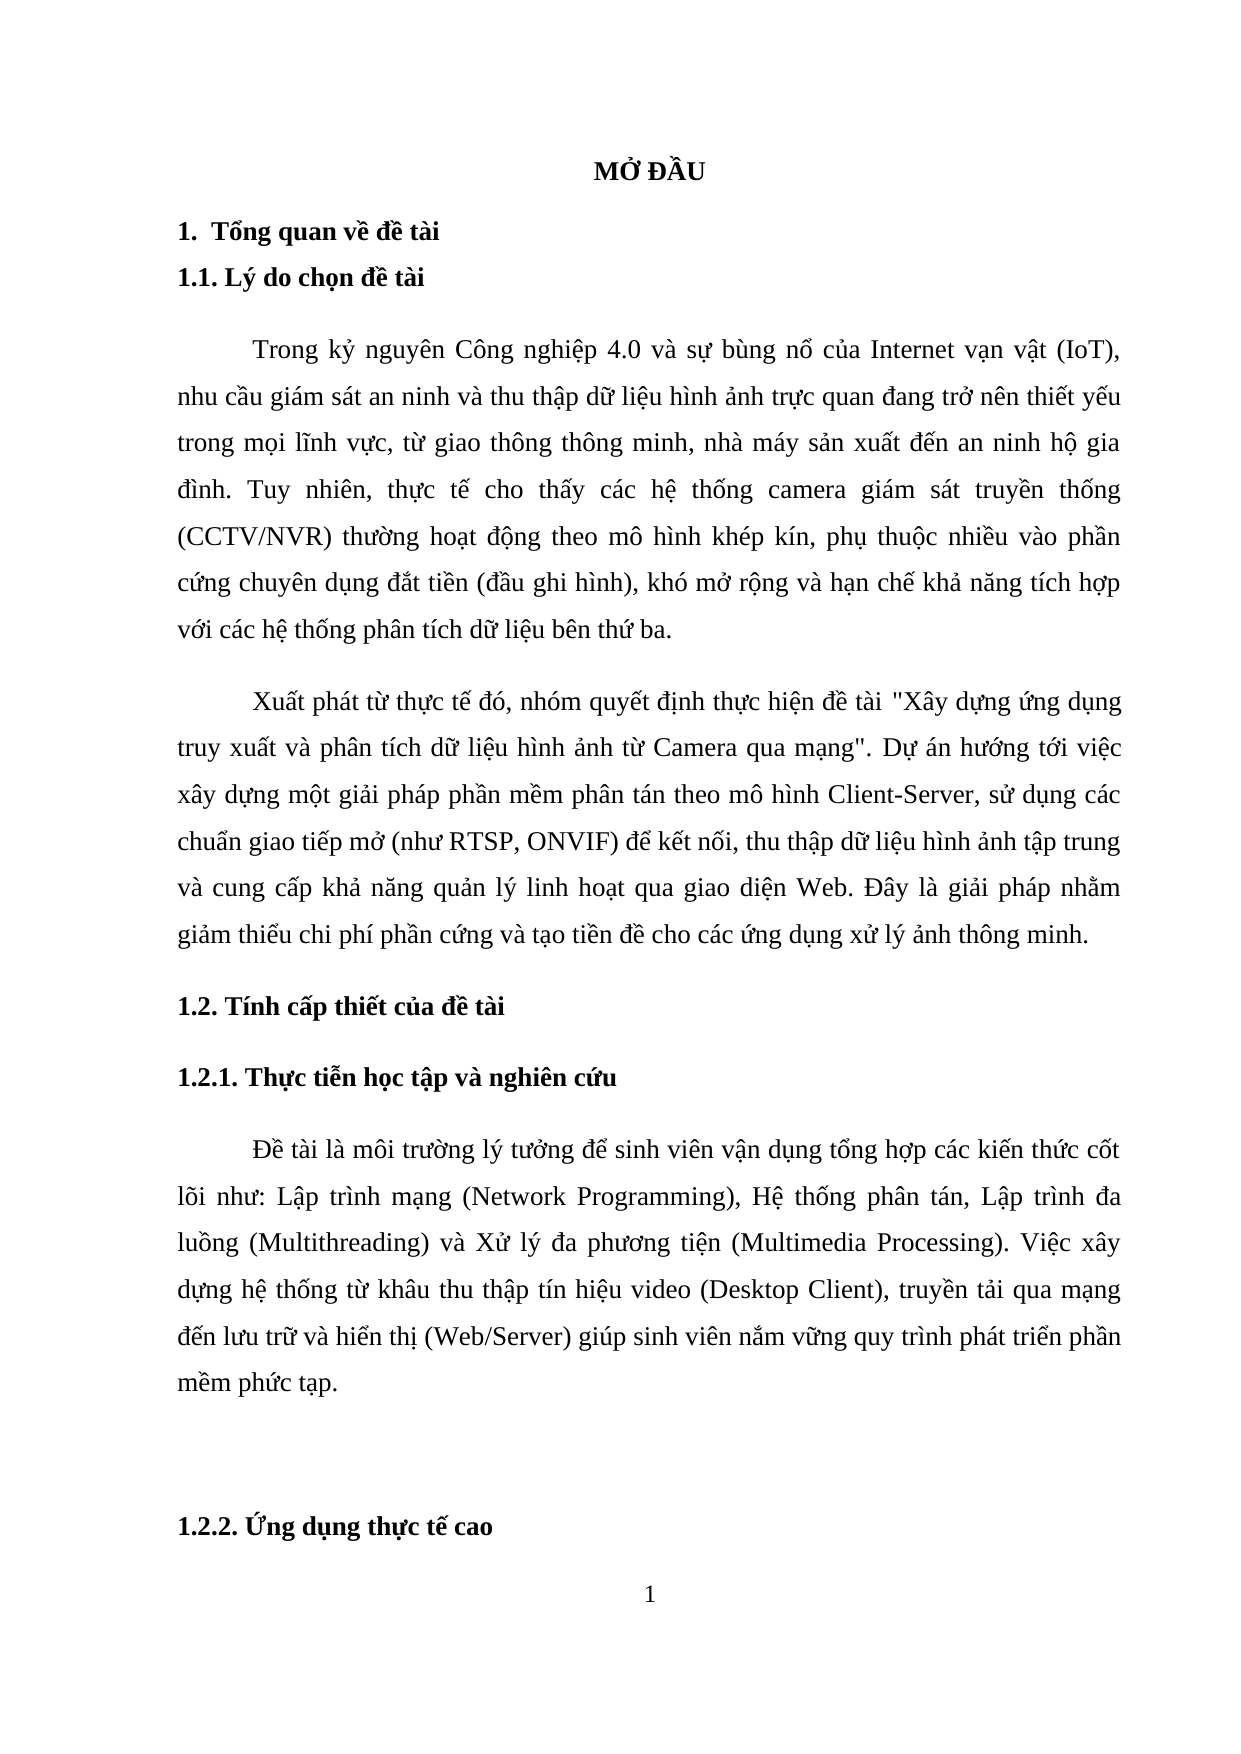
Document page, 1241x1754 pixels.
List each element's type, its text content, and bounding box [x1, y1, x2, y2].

text Đề tài là môi trường lý tưởng để sinh viên vận dụng tổng hợp các kiến thức cốt lõi như: Lập trình mạng (Network Programming), Hệ thống phân tán, Lập trình đa luồng (Multithreading) và Xử lý đa phương tiện (Multimedia Processing). Việc xây dựng hệ thống từ khâu thu thập tín hiệu video (Desktop Client), truyền tải qua mạng đến lưu trữ và hiển thị (Web/Server) giúp sinh viên nắm vững quy trình phát triển phần mềm phức tạp. [177, 1133, 1122, 1397]
text 1. Tổng quan về đề tài [177, 215, 1122, 246]
text 1.2.2. Ứng dụng thực tế cao [177, 1510, 1122, 1541]
text Trong kỷ nguyên Công nghiệp 4.0 và sự bùng nổ của Internet vạn vật (IoT), nhu cầu giám sát an ninh và thu thập dữ liệu hình ảnh trực quan đang trở nên thiết yếu trong mọi lĩnh vực, từ giao thông thông minh, nhà máy sản xuất đến an ninh hộ gia đình. Tuy nhiên, thực tế cho thấy các hệ thống camera giám sát truyền thống (CCTV/NVR) thường hoạt động theo mô hình khép kín, phụ thuộc nhiều vào phần cứng chuyên dụng đắt tiền (đầu ghi hình), khó mở rộng và hạn chế khả năng tích hợp với các hệ thống phân tích dữ liệu bên thứ ba. [177, 333, 1122, 644]
text Xuất phát từ thực tế đó, nhóm quyết định thực hiện đề tài "Xây dựng ứng dụng truy xuất và phân tích dữ liệu hình ảnh từ Camera qua mạng". Dự án hướng tới việc xây dựng một giải pháp phần mềm phân tán theo mô hình Client-Server, sử dụng các chuẩn giao tiếp mở (như RTSP, ONVIF) để kết nối, thu thập dữ liệu hình ảnh tập trung và cung cấp khả năng quản lý linh hoạt qua giao diện Web. Đây là giải pháp nhằm giảm thiểu chi phí phần cứng và tạo tiền đề cho các ứng dụng xử lý ảnh thông minh. [177, 685, 1122, 949]
subtitle MỞ ĐẦU [177, 156, 1122, 187]
text 1.1. Lý do chọn đề tài [177, 261, 1122, 292]
text 1.2.1. Thực tiễn học tập và nghiên cứu [177, 1061, 1122, 1092]
text 1.2. Tính cấp thiết của đề tài [177, 990, 1122, 1021]
